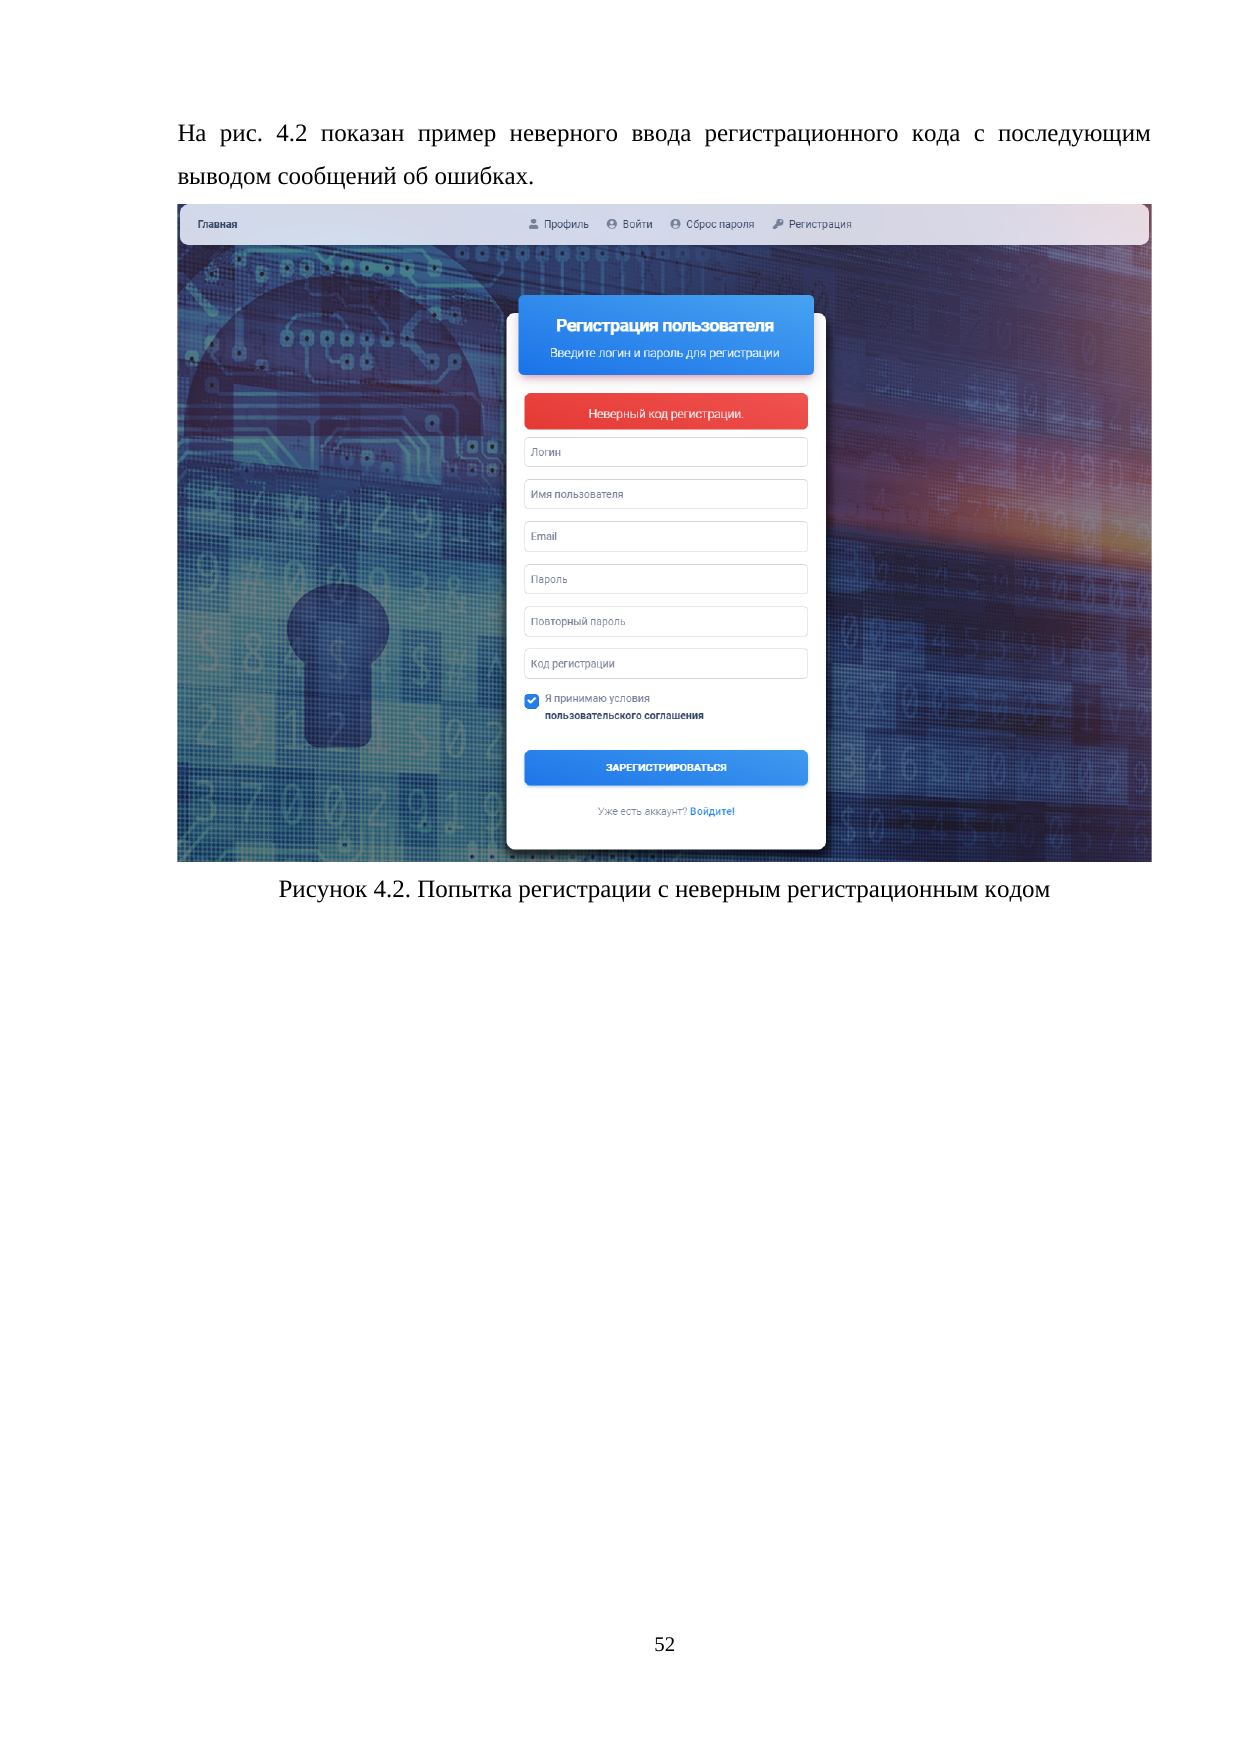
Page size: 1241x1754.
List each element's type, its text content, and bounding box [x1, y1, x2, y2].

text На рис. 4.2 показан пример неверного ввода регистрационного кода с последующим выводом сообщений об ошибках. [177, 118, 1152, 190]
text Рисунок 4.2. Попытка регистрации с неверным регистрационным кодом [177, 874, 1152, 903]
picture [177, 204, 1152, 862]
